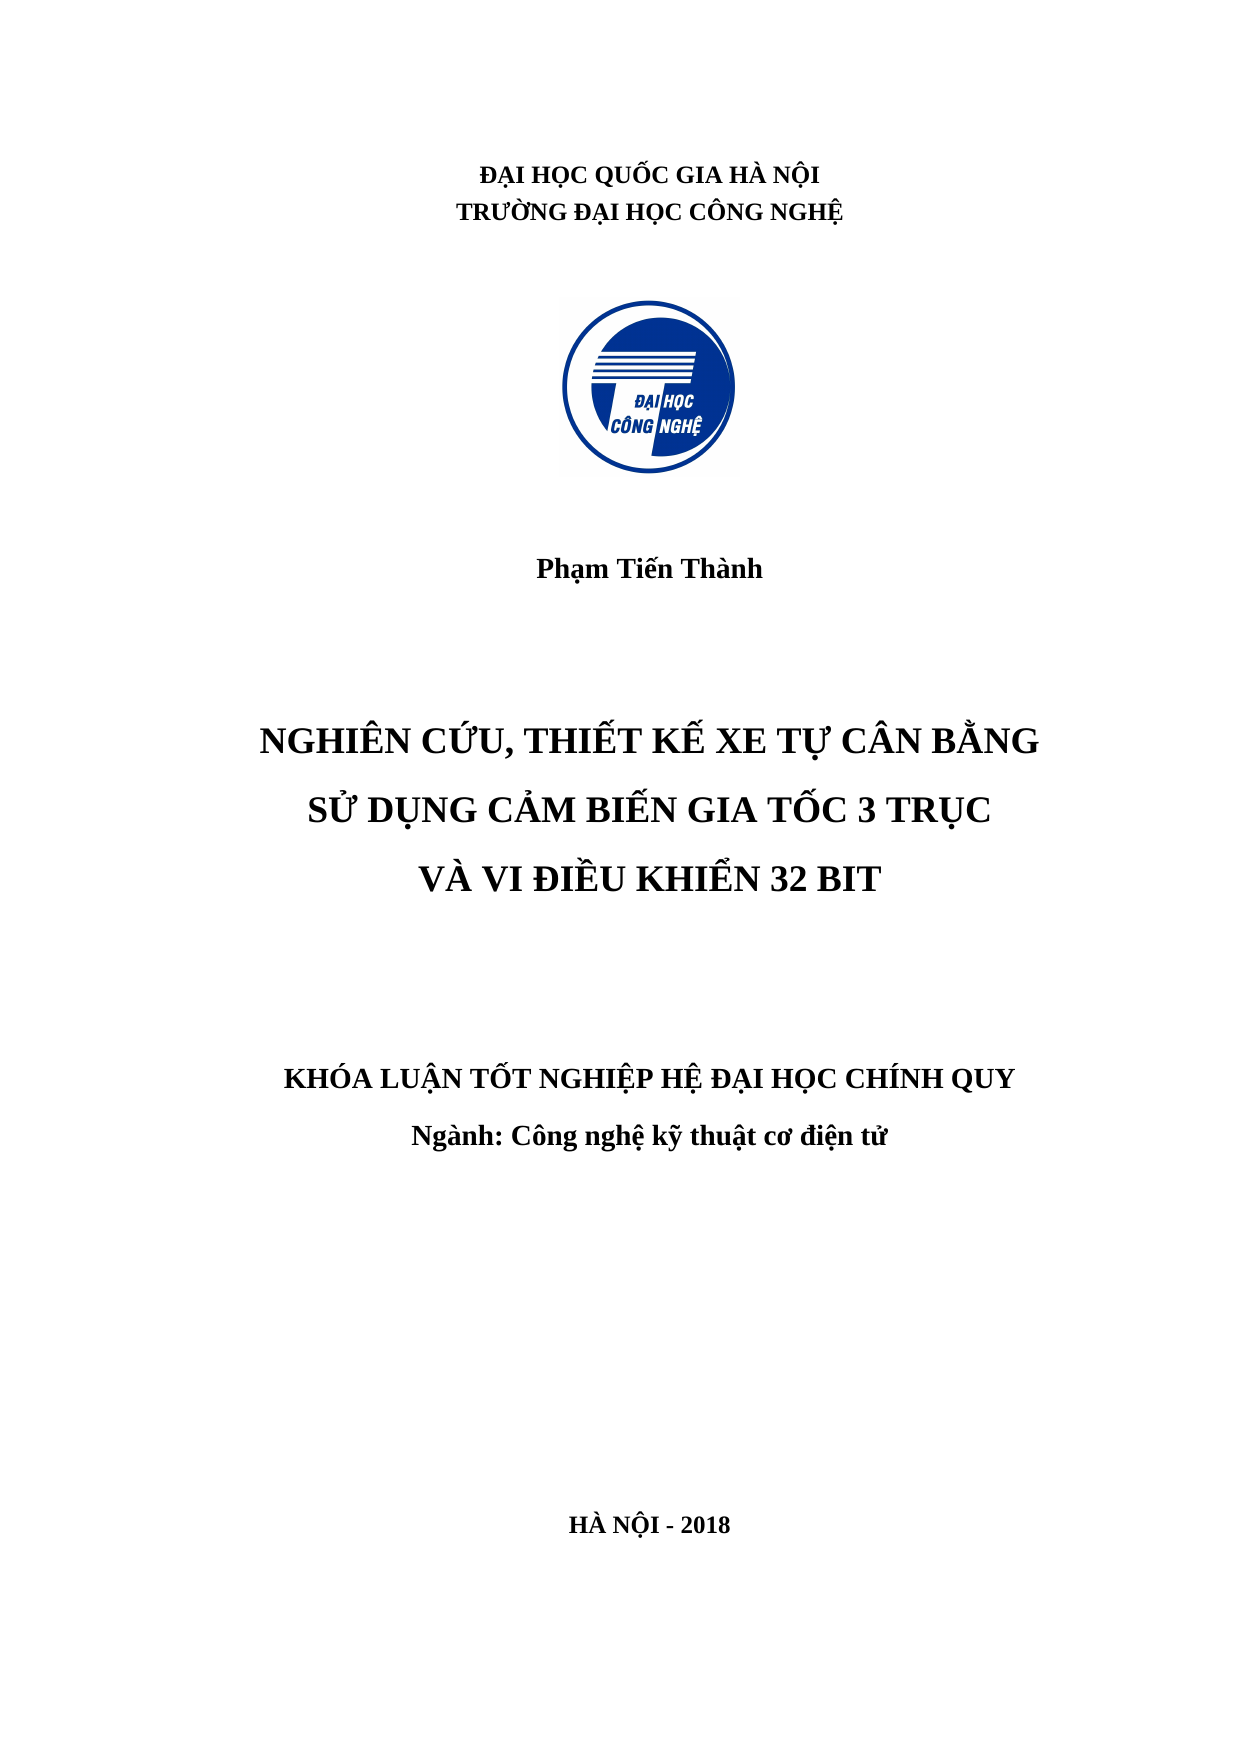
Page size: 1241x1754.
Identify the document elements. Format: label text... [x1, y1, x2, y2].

text Phạm Tiến Thành [177, 551, 1122, 584]
text VÀ VI ĐIỀU KHIỂN 32 BIT [177, 856, 1122, 899]
text HÀ NỘI - 2018 [177, 1510, 1122, 1539]
text Ngành: Công nghệ kỹ thuật cơ điện tử [177, 1118, 1122, 1151]
text ĐẠI HỌC QUỐC GIA HÀ NỘI [177, 160, 1122, 189]
picture [559, 297, 741, 477]
text KHÓA LUẬN TỐT NGHIỆP HỆ ĐẠI HỌC CHÍNH QUY [177, 1062, 1122, 1095]
text SỬ DỤNG CẢM BIẾN GIA TỐC 3 TRỤC [177, 787, 1122, 831]
text NGHIÊN CỨU, THIẾT KẾ XE TỰ CÂN BẰNG [177, 719, 1122, 762]
text TRƯỜNG ĐẠI HỌC CÔNG NGHỆ [177, 197, 1122, 226]
